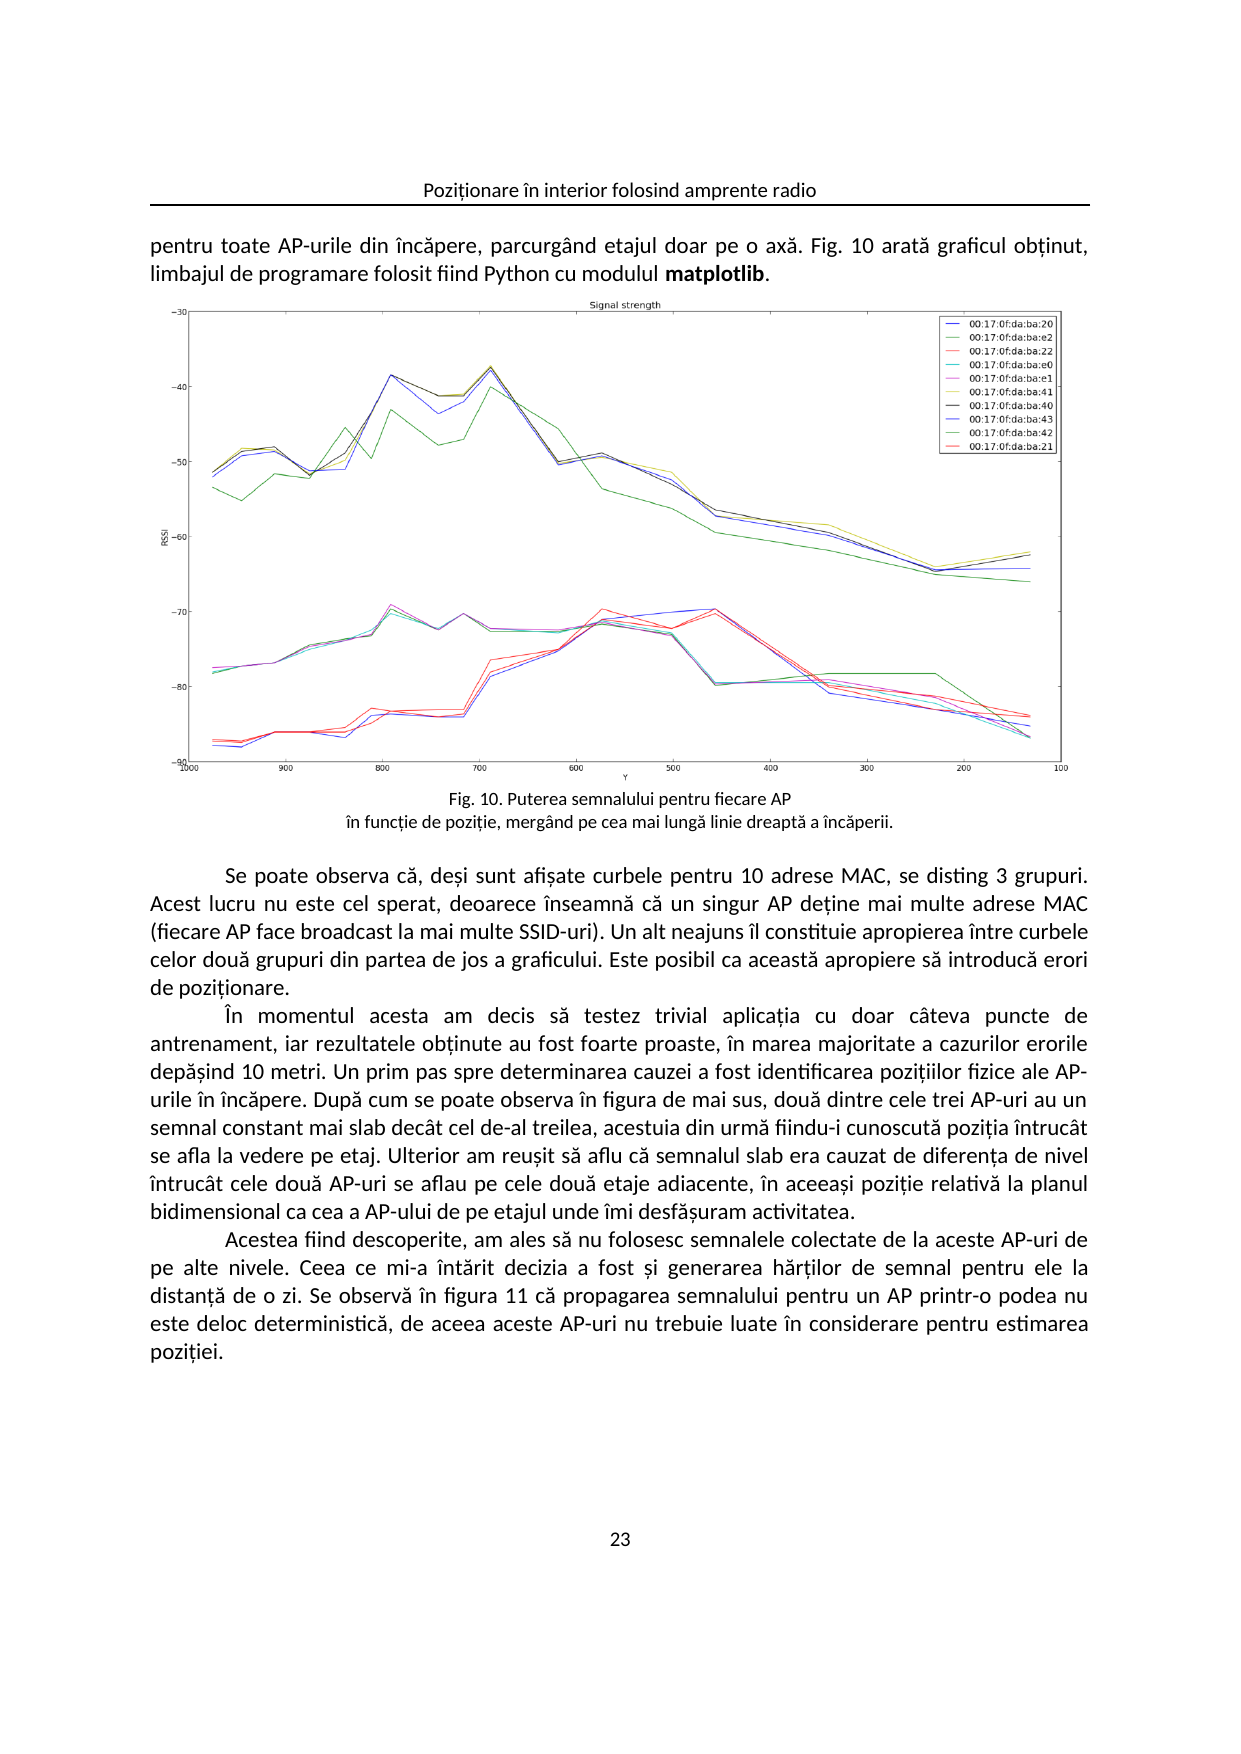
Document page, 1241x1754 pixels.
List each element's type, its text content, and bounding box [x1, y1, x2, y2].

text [150, 231, 1090, 287]
title Fig. 10. Puterea semnalului pentru fiecare AP [150, 787, 1090, 810]
text Se poate observa că, deși sunt afișate curbele pentru 10 adrese MAC, se disting 3 grupuri. Acest lucru nu este cel sperat, deoarece înseamnă că un singur AP deține mai multe adrese MAC (fiecare AP face broadcast la mai multe SSID-uri). Un alt neajuns îl constituie apropierea între curbele celor două grupuri din partea de jos a graficului. Este posibil ca această apropiere să introducă erori de poziționare. [150, 861, 1090, 1001]
text În momentul acesta am decis să testez trivial aplicația cu doar câteva puncte de antrenament, iar rezultatele obținute au fost foarte proaste, în marea majoritate a cazurilor erorile depășind 10 metri. Un prim pas spre determinarea cauzei a fost identificarea pozițiilor fizice ale AP-urile în încăpere. După cum se poate observa în figura de mai sus, două dintre cele trei AP-uri au un semnal constant mai slab decât cel de-al treilea, acestuia din urmă fiindu-i cunoscută poziția întrucât se afla la vedere pe etaj. Ulterior am reușit să aflu că semnalul slab era cauzat de diferența de nivel întrucât cele două AP-uri se aflau pe cele două etaje adiacente, în aceeași poziție relativă la planul bidimensional ca cea a AP-ului de pe etajul unde îmi desfășuram activitatea. [150, 1001, 1090, 1225]
text Acestea fiind descoperite, am ales să nu folosesc semnalele colectate de la aceste AP-uri de pe alte nivele. Ceea ce mi-a întărit decizia a fost și generarea hărților de semnal pentru ele la distanță de o zi. Se observă în figura 11 că propagarea semnalului pentru un AP printr-o podea nu este deloc deterministică, de aceea aceste AP-uri nu trebuie luate în considerare pentru estimarea poziției. [150, 1225, 1090, 1365]
title în funcție de poziție, mergând pe cea mai lungă linie dreaptă a încăperii. [150, 810, 1090, 833]
picture [150, 287, 1090, 787]
